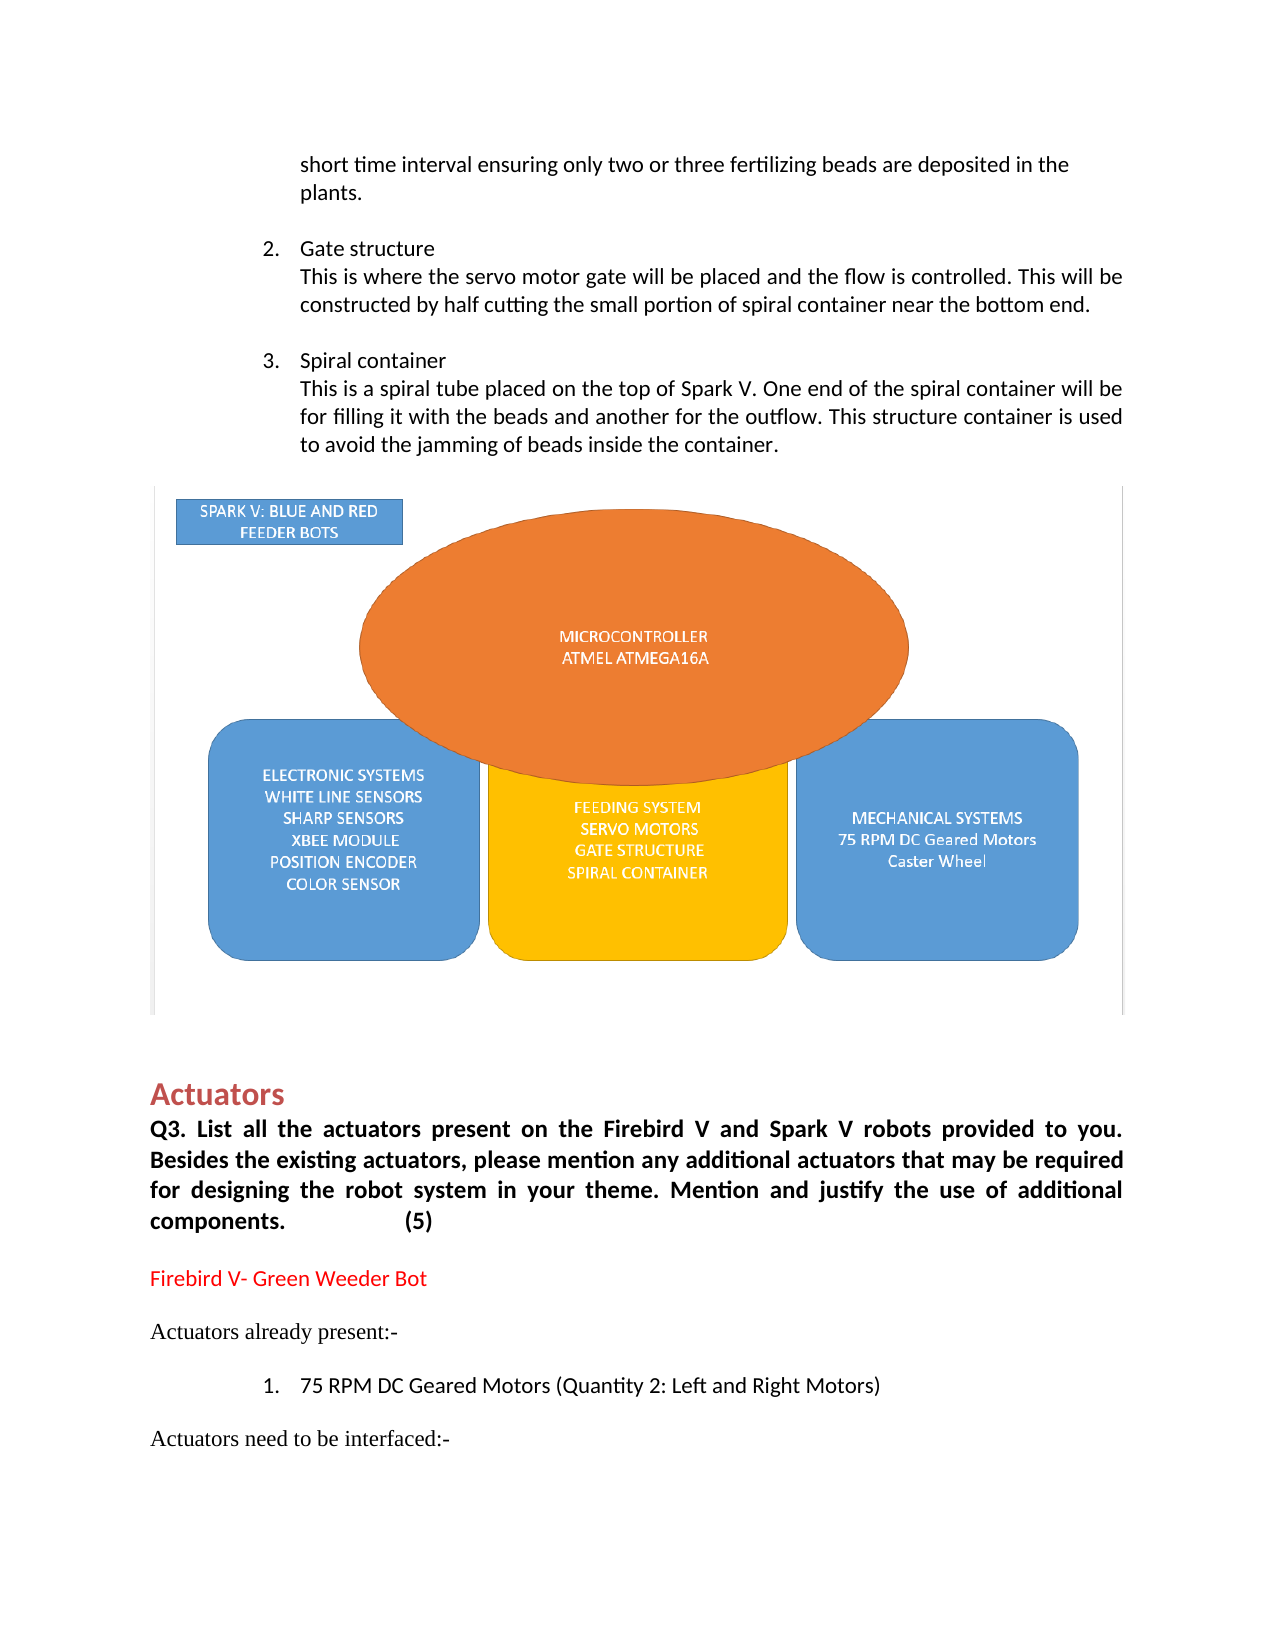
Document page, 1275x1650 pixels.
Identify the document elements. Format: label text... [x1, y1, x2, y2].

list Spiral container [262, 346, 1125, 374]
text Firebird V- Green Weeder Bot [150, 1264, 1125, 1292]
text Actuators [150, 1073, 1125, 1113]
text Actuators need to be interfaced:- [150, 1425, 1125, 1451]
text Q3. List all the actuators present on the Firebird V and Spark V robots provided to you. Besides the existing actuators, please mention any additional actuators that may be required for designing the robot system in your theme. Mention and justify the use of additional components. (5) [150, 1113, 1125, 1236]
list This is where the servo motor gate will be placed and the flow is controlled. This will be constructed by half cutting the small portion of spiral container near the bottom end. [300, 262, 1125, 318]
list 75 RPM DC Geared Motors (Quantity 2: Left and Right Motors) [262, 1371, 1125, 1399]
picture [150, 486, 1125, 1015]
list short time interval ensuring only two or three fertilizing beads are deposited in the [300, 150, 1125, 178]
list Gate structure [262, 234, 1125, 262]
list This is a spiral tube placed on the top of Spark V. One end of the spiral container will be for filling it with the beads and another for the outflow. This structure container is used to avoid the jamming of beads inside the container. [300, 374, 1125, 458]
text Actuators already present:- [150, 1318, 1125, 1344]
list plants. [300, 178, 1125, 206]
